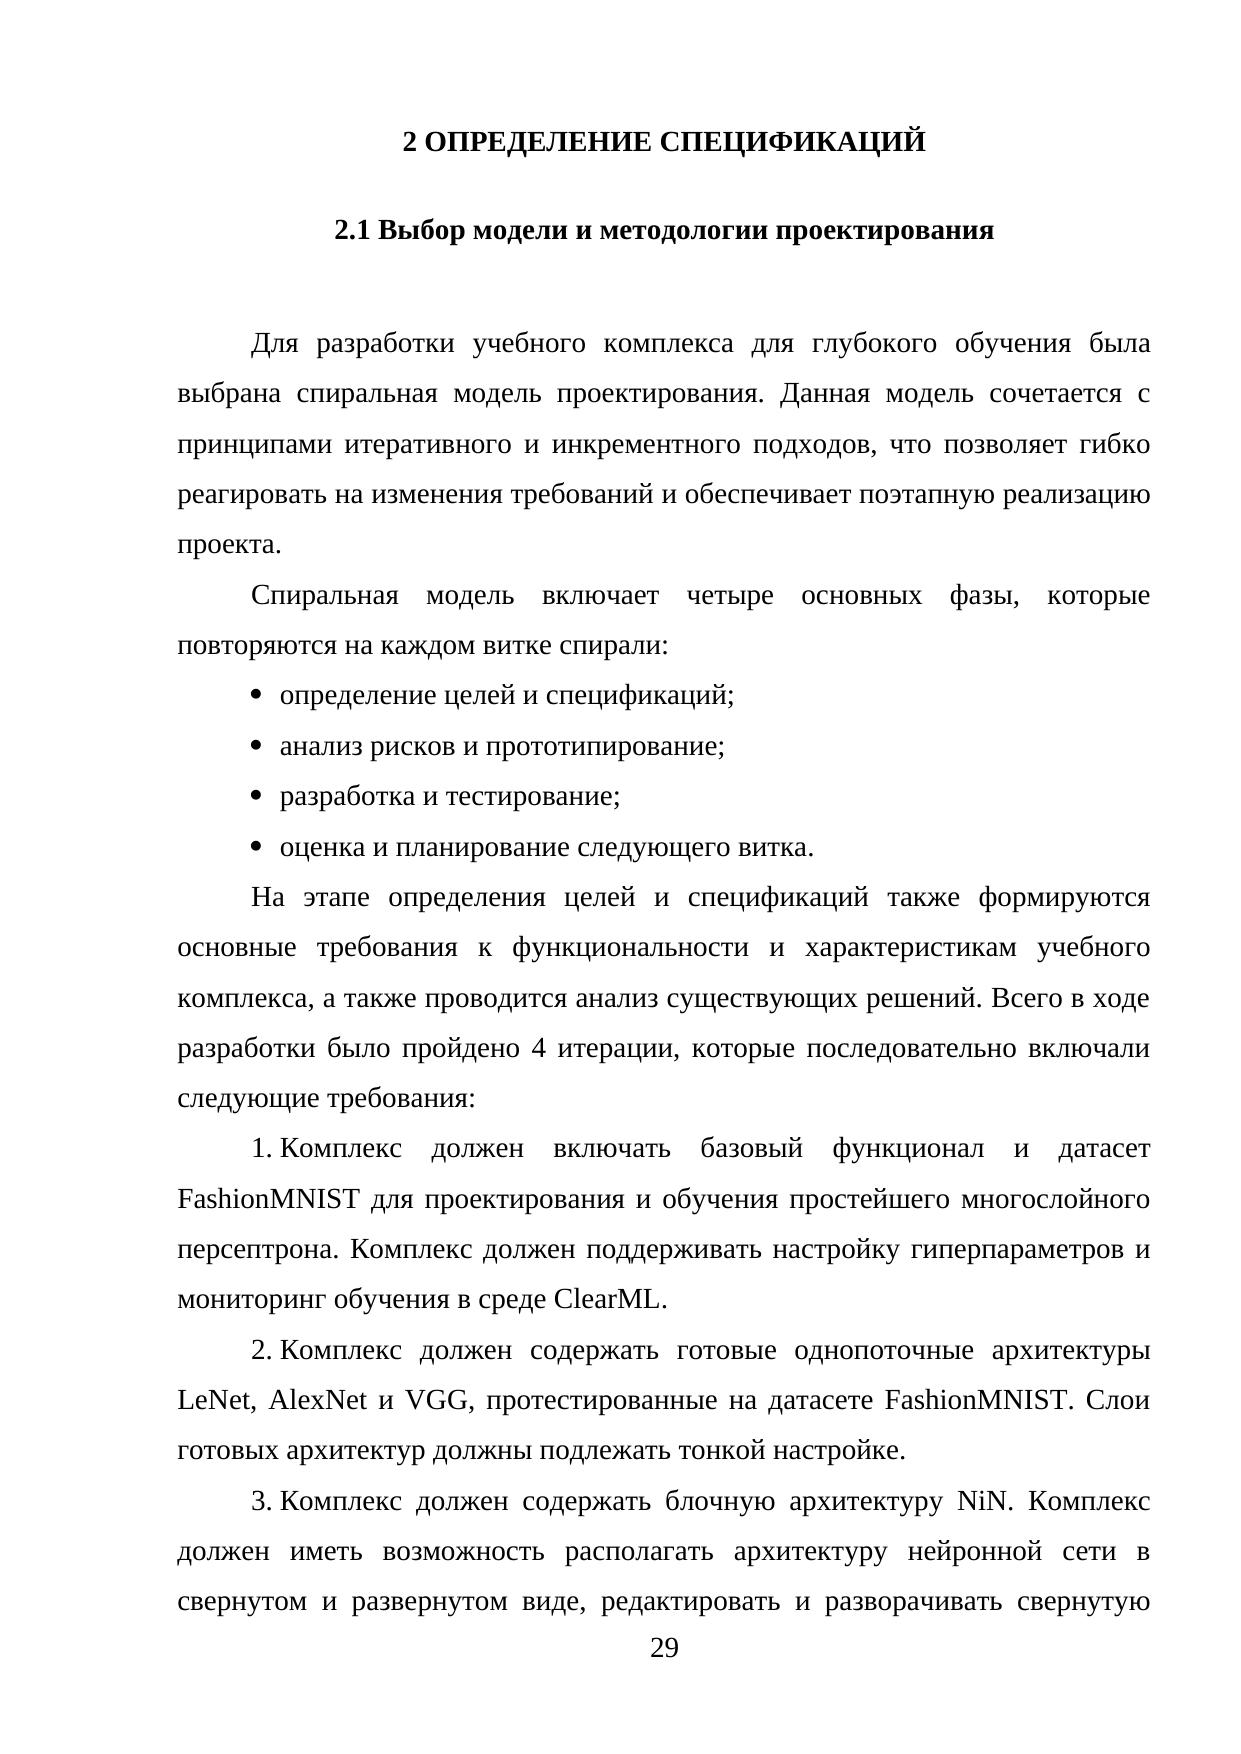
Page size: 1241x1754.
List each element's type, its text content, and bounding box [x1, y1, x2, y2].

subtitle 2.1 Выбор модели и методологии проектирования [177, 212, 1152, 246]
list Комплекс должен включать базовый функционал и датасет FashionMNIST для проектирования и обучения простейшего многослойного персептрона. Комплекс должен поддерживать настройку гиперпараметров и мониторинг обучения в среде ClearML. [177, 1131, 1152, 1315]
text Для разработки учебного комплекса для глубокого обучения была выбрана спиральная модель проектирования. Данная модель сочетается с принципами итеративного и инкрементного подходов, что позволяет гибко реагировать на изменения требований и обеспечивает поэтапную реализацию проекта. [177, 325, 1152, 560]
list анализ рисков и прототипирование; [177, 728, 1152, 761]
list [177, 1483, 1152, 1617]
list разработка и тестирование; [177, 778, 1152, 812]
list определение целей и спецификаций; [177, 677, 1152, 711]
list оценка и планирование следующего витка. [177, 829, 1152, 862]
text Спиральная модель включает четыре основных фазы, которые повторяются на каждом витке спирали: [177, 577, 1152, 661]
list Комплекс должен содержать готовые однопоточные архитектуры LeNet, AlexNet и VGG, протестированные на датасете FashionMNIST. Слои готовых архитектур должны подлежать тонкой настройке. [177, 1332, 1152, 1466]
subtitle 2 ОПРЕДЕЛЕНИЕ СПЕЦИФИКАЦИЙ [177, 124, 1152, 158]
text На этапе определения целей и спецификаций также формируются основные требования к функциональности и характеристикам учебного комплекса, а также проводится анализ существующих решений. Всего в ходе разработки было пройдено 4 итерации, которые последовательно включали следующие требования: [177, 879, 1152, 1114]
